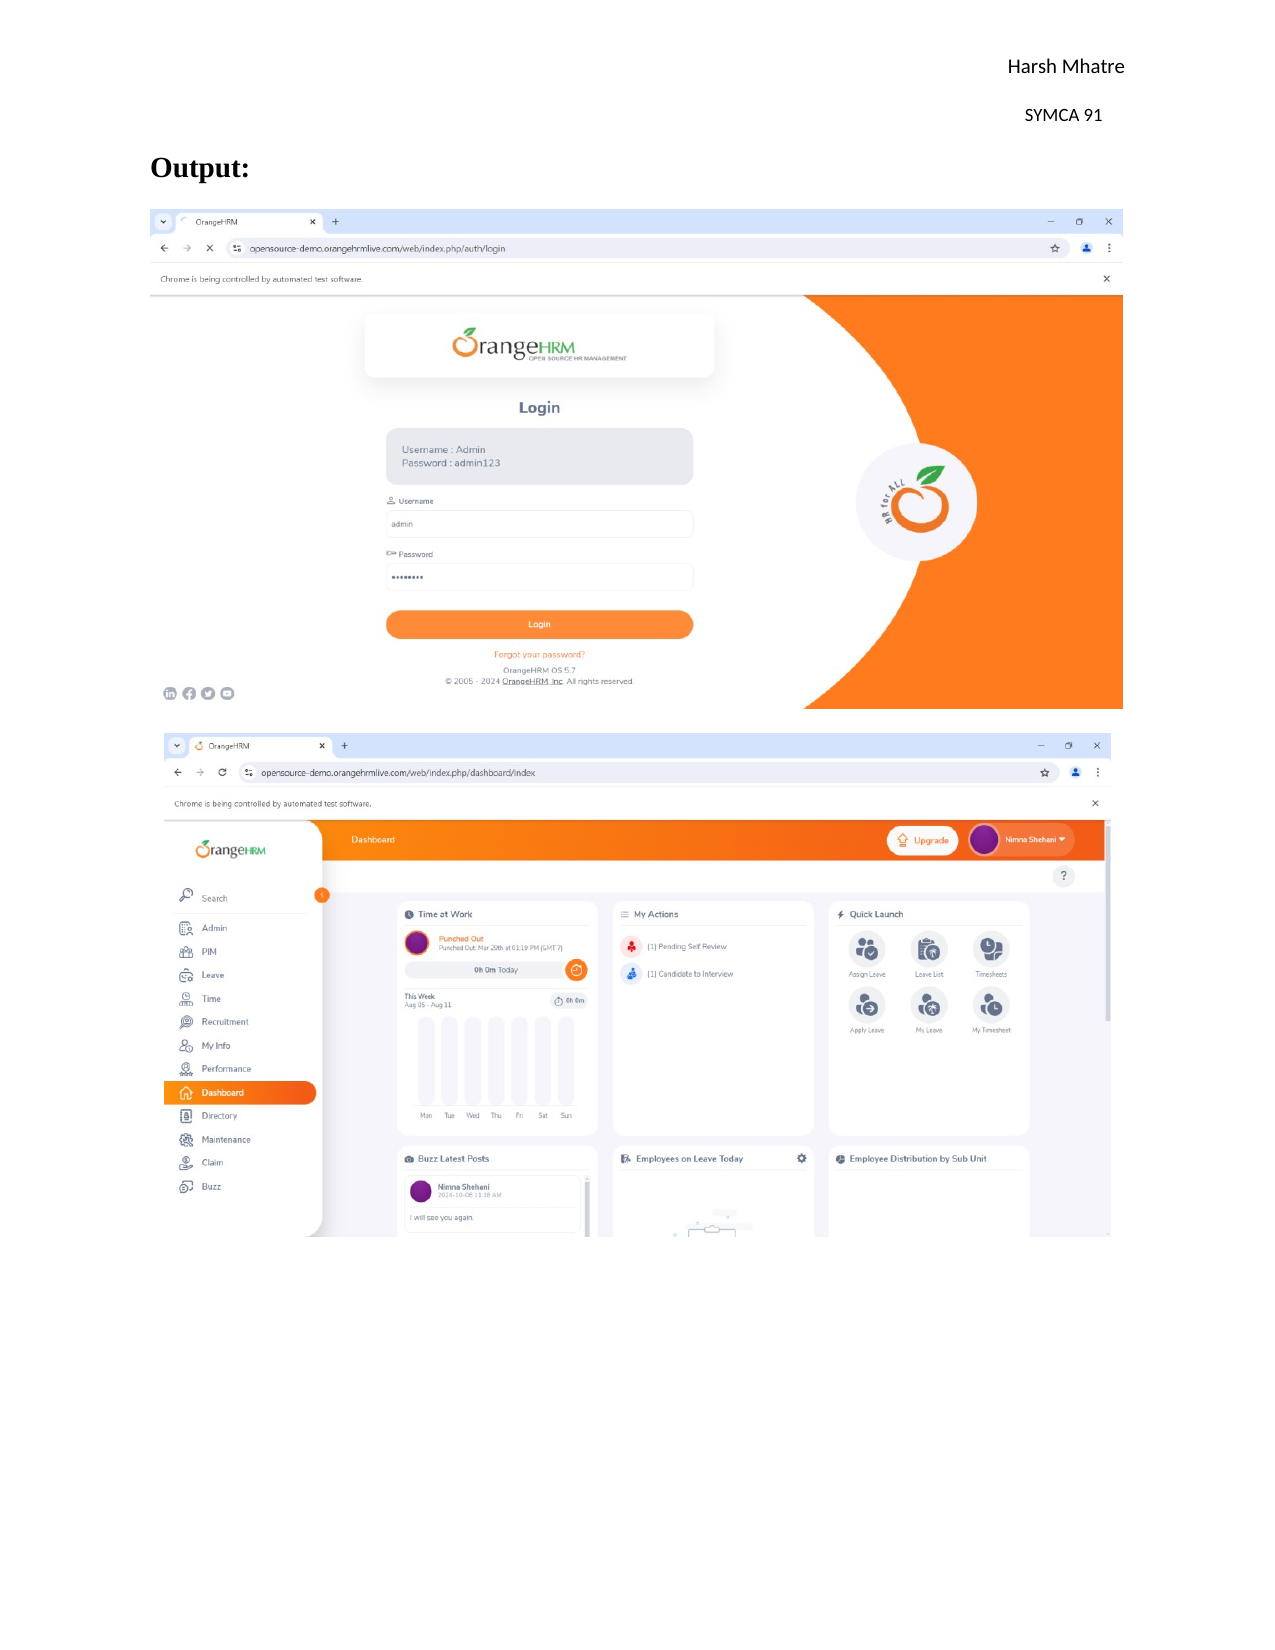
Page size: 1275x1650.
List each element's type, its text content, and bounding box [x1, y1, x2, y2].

text Output: [150, 150, 1125, 184]
picture [150, 209, 1123, 709]
picture [164, 733, 1111, 1237]
